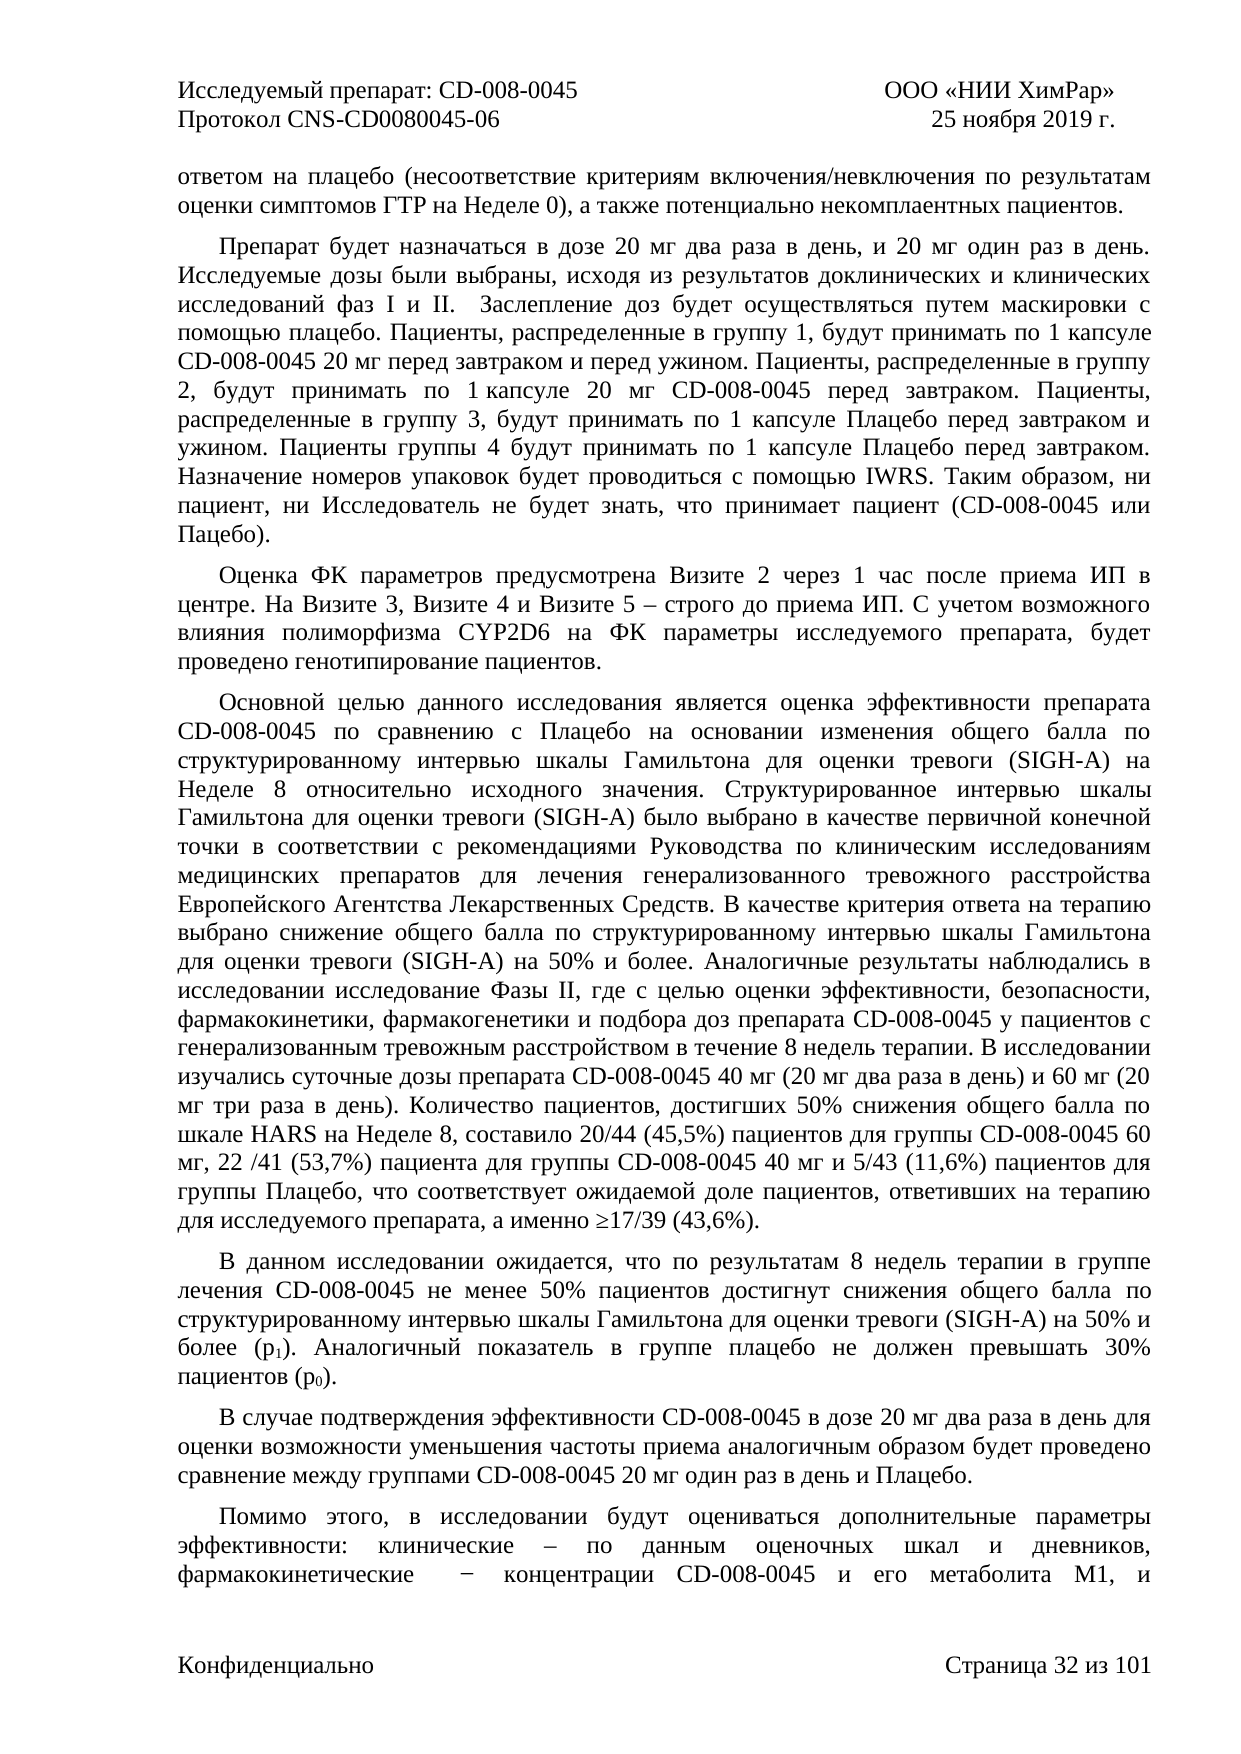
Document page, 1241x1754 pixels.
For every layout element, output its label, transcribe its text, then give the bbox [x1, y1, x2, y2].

text Основной целью данного исследования является оценка эффективности препарата CD-008-0045 по сравнению с Плацебо на основании изменения общего балла по структурированному интервью шкалы Гамильтона для оценки тревоги (SIGH-A) на Неделе 8 относительно исходного значения. Структурированное интервью шкалы Гамильтона для оценки тревоги (SIGH-A) было выбрано в качестве первичной конечной точки в соответствии с рекомендациями Руководства по клиническим исследованиям медицинских препаратов для лечения генерализованного тревожного расстройства Европейского Агентства Лекарственных Средств. В качестве критерия ответа на терапию выбрано снижение общего балла по структурированному интервью шкалы Гамильтона для оценки тревоги (SIGH-A) на 50% и более. Аналогичные результаты наблюдались в исследовании исследование Фазы II, где с целью оценки эффективности, безопасности, фармакокинетики, фармакогенетики и подбора доз препарата CD-008-0045 у пациентов с генерализованным тревожным расстройством в течение 8 недель терапии. В исследовании изучались суточные дозы препарата CD-008-0045 40 мг (20 мг два раза в день) и 60 мг (20 мг три раза в день). Количество пациентов, достигших 50% снижения общего балла по шкале HARS на Неделе 8, составило 20/44 (45,5%) пациентов для группы CD-008-0045 60 мг, 22 /41 (53,7%) пациента для группы CD-008-0045 40 мг и 5/43 (11,6%) пациентов для группы Плацебо, что соответствует ожидаемой доле пациентов, ответивших на терапию для исследуемого препарата, а именно ≥17/39 (43,6%). [177, 687, 1152, 1234]
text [177, 1501, 1152, 1587]
text В данном исследовании ожидается, что по результатам 8 недель терапии в группе лечения CD-008-0045 не менее 50% пациентов достигнут снижения общего балла по структурированному интервью шкалы Гамильтона для оценки тревоги (SIGH-A) на 50% и более (р1). Аналогичный показатель в группе плацебо не должен превышать 30% пациентов (р0). [177, 1246, 1152, 1390]
text Оценка ФК параметров предусмотрена Визите 2 через 1 час после приема ИП в центре. На Визите 3, Визите 4 и Визите 5 – строго до приема ИП. С учетом возможного влияния полиморфизма CYP2D6 на ФК параметры исследуемого препарата, будет проведено генотипирование пациентов. [177, 560, 1152, 675]
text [177, 161, 1152, 219]
text Препарат будет назначаться в дозе 20 мг два раза в день, и 20 мг один раз в день. Исследуемые дозы были выбраны, исходя из результатов доклинических и клинических исследований фаз I и II. Заслепление доз будет осуществляться путем маскировки с помощью плацебо. Пациенты, распределенные в группу 1, будут принимать по 1 капсуле CD-008-0045 20 мг перед завтраком и перед ужином. Пациенты, распределенные в группу 2, будут принимать по 1 капсуле 20 мг CD-008-0045 перед завтраком. Пациенты, распределенные в группу 3, будут принимать по 1 капсуле Плацебо перед завтраком и ужином. Пациенты группы 4 будут принимать по 1 капсуле Плацебо перед завтраком. Назначение номеров упаковок будет проводиться с помощью IWRS. Таким образом, ни пациент, ни Исследователь не будет знать, что принимает пациент (CD-008-0045 или Пацебо). [177, 231, 1152, 547]
text В случае подтверждения эффективности CD-008-0045 в дозе 20 мг два раза в день для оценки возможности уменьшения частоты приема аналогичным образом будет проведено сравнение между группами CD-008-0045 20 мг один раз в день и Плацебо. [177, 1402, 1152, 1489]
